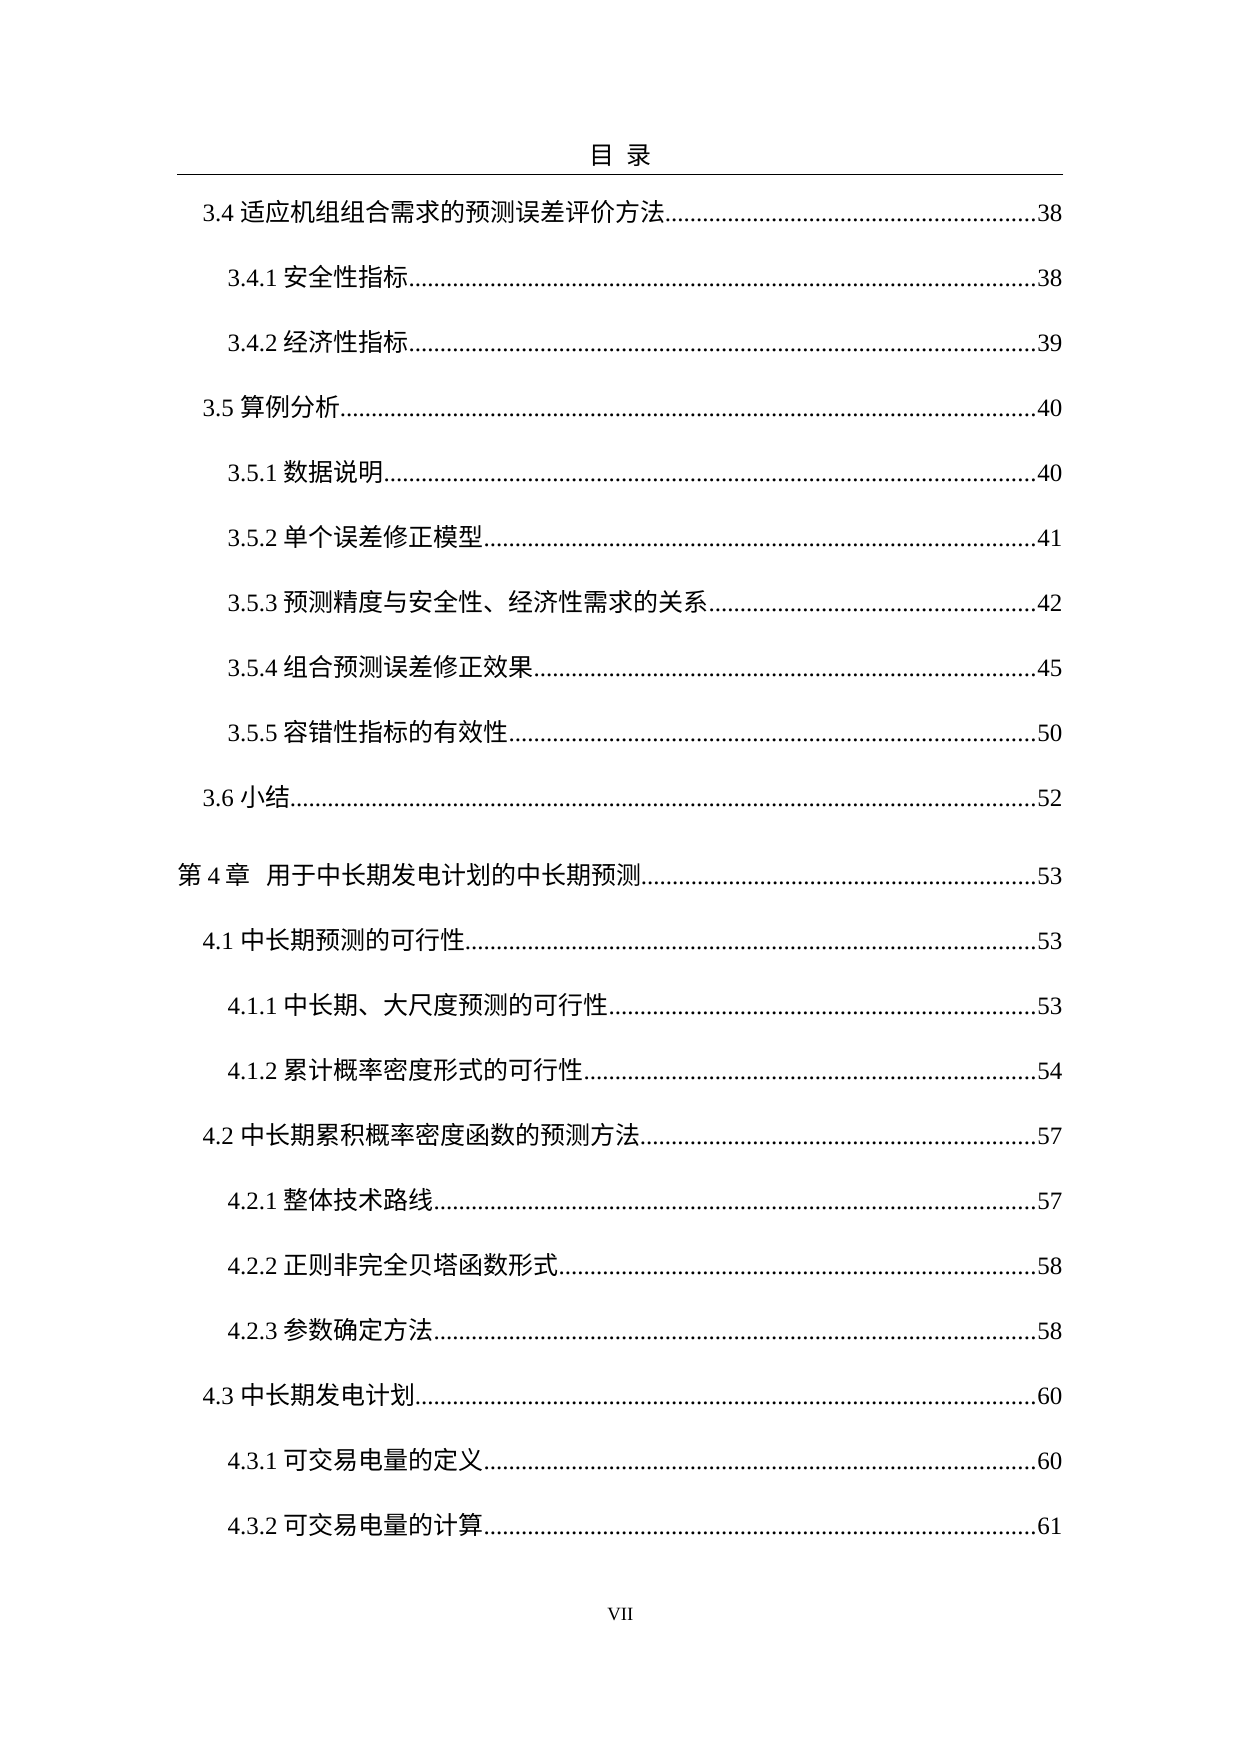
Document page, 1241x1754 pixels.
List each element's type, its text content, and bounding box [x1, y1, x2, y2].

text 第4章 用于中长期发电计划的中长期预测 53 [177, 841, 1063, 906]
text 4.2 中长期累积概率密度函数的预测方法 57 [202, 1101, 1063, 1166]
text 4.2.1 整体技术路线 57 [227, 1166, 1063, 1231]
text 3.5.1 数据说明 40 [227, 438, 1063, 503]
text 4.1.1 中长期、大尺度预测的可行性 53 [227, 971, 1063, 1036]
text 3.5.3 预测精度与安全性、经济性需求的关系 42 [227, 568, 1063, 633]
text 4.3.1 可交易电量的定义 60 [227, 1426, 1063, 1491]
text 4.2.2 正则非完全贝塔函数形式 58 [227, 1231, 1063, 1296]
text 3.5.5 容错性指标的有效性 50 [227, 698, 1063, 763]
text 3.6 小结 52 [202, 763, 1063, 828]
text 4.1 中长期预测的可行性 53 [202, 906, 1063, 971]
text 3.4 适应机组组合需求的预测误差评价方法 38 [202, 178, 1063, 243]
text 3.5.4 组合预测误差修正效果 45 [227, 633, 1063, 698]
text 4.2.3 参数确定方法 58 [227, 1296, 1063, 1361]
text 3.4.1 安全性指标 38 [227, 243, 1063, 308]
text 3.5.2 单个误差修正模型 41 [227, 503, 1063, 568]
text 4.3 中长期发电计划 60 [202, 1361, 1063, 1426]
text 3.5 算例分析 40 [202, 373, 1063, 438]
text 4.1.2 累计概率密度形式的可行性 54 [227, 1036, 1063, 1101]
text 3.4.2 经济性指标 39 [227, 308, 1063, 373]
text 4.3.2 可交易电量的计算 61 [227, 1491, 1063, 1556]
